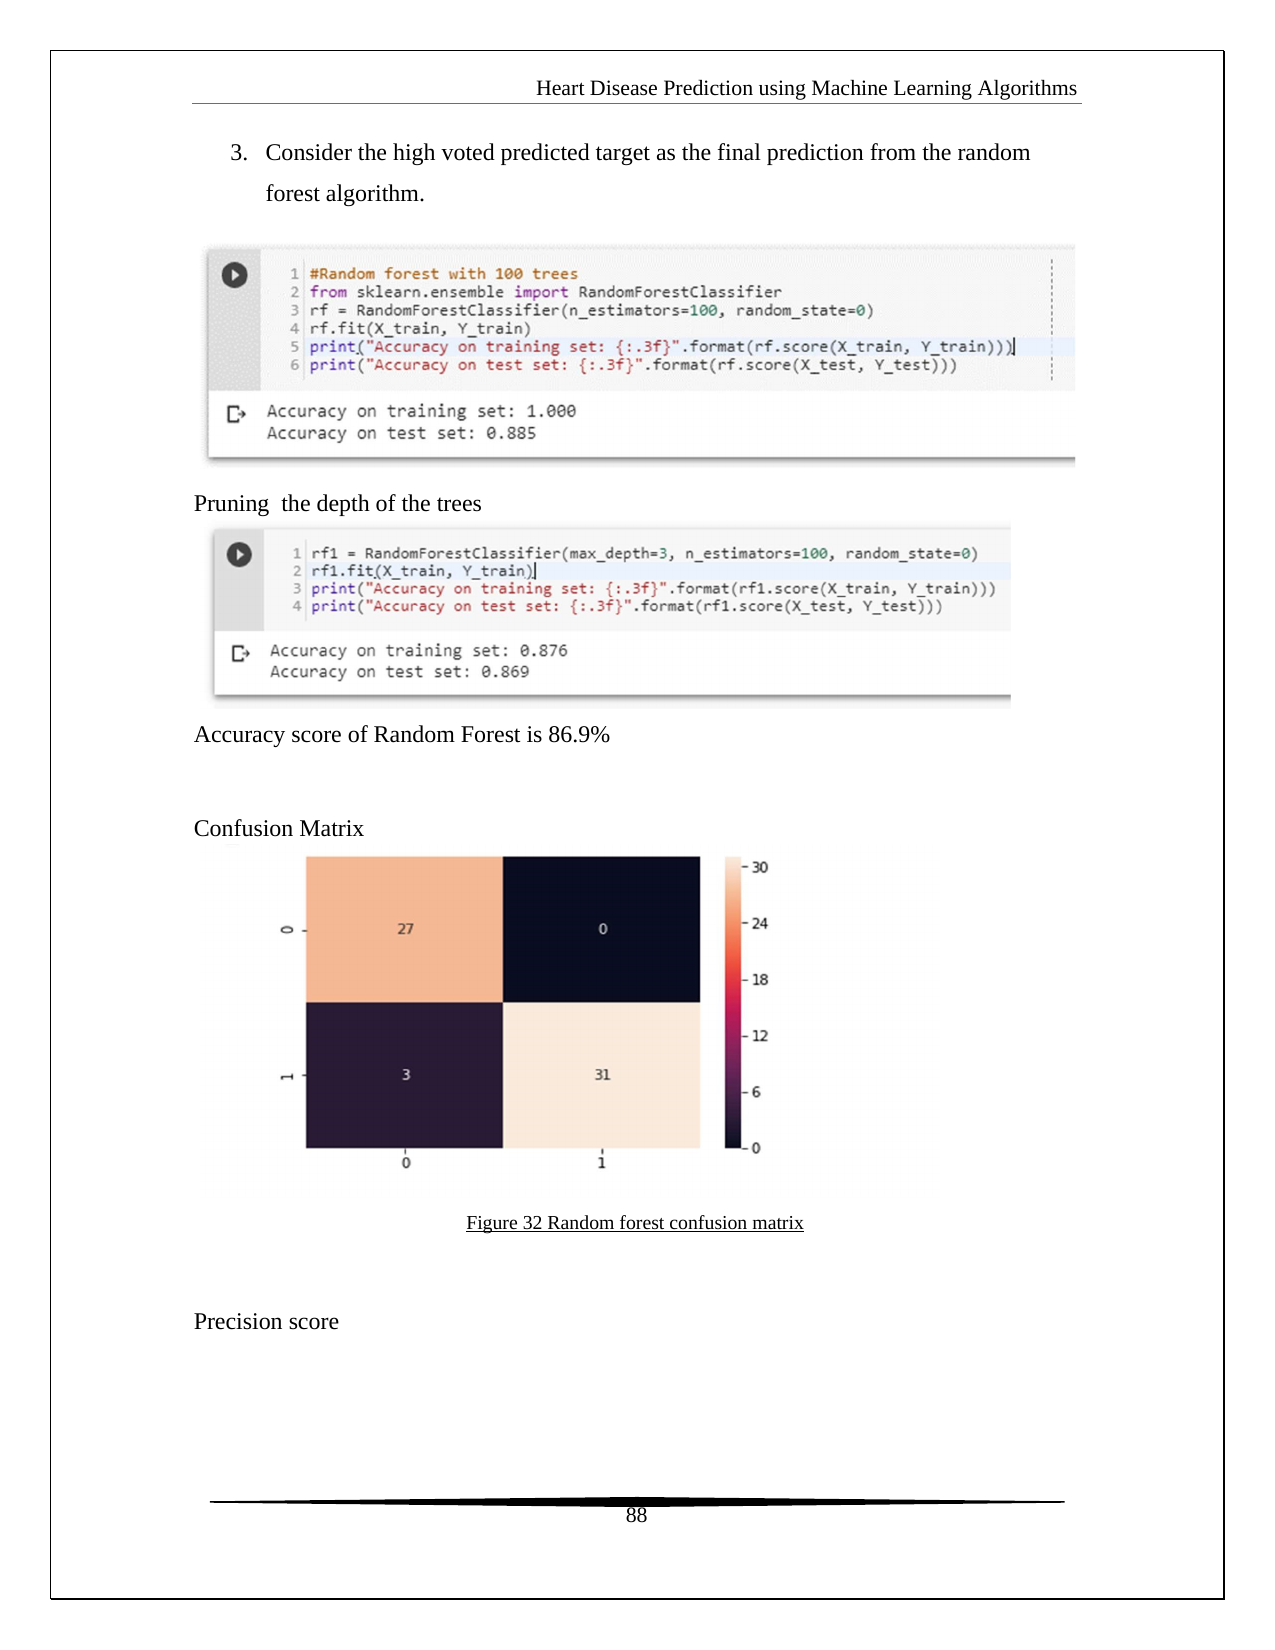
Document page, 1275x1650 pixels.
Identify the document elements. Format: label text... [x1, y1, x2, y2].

picture [199, 242, 1076, 469]
text Accuracy score of Random Forest is 86.9% [193, 721, 1079, 748]
text Precision score [193, 1307, 1079, 1334]
text Figure 32 Random forest confusion matrix [466, 1211, 1189, 1234]
text Confusion Matrix [193, 814, 1079, 842]
picture [200, 519, 1011, 709]
text Pruning the depth of the trees [193, 489, 1079, 517]
list Consider the high voted predicted target as the final prediction from the random forest algorithm. [230, 138, 1079, 207]
picture [198, 844, 940, 1198]
